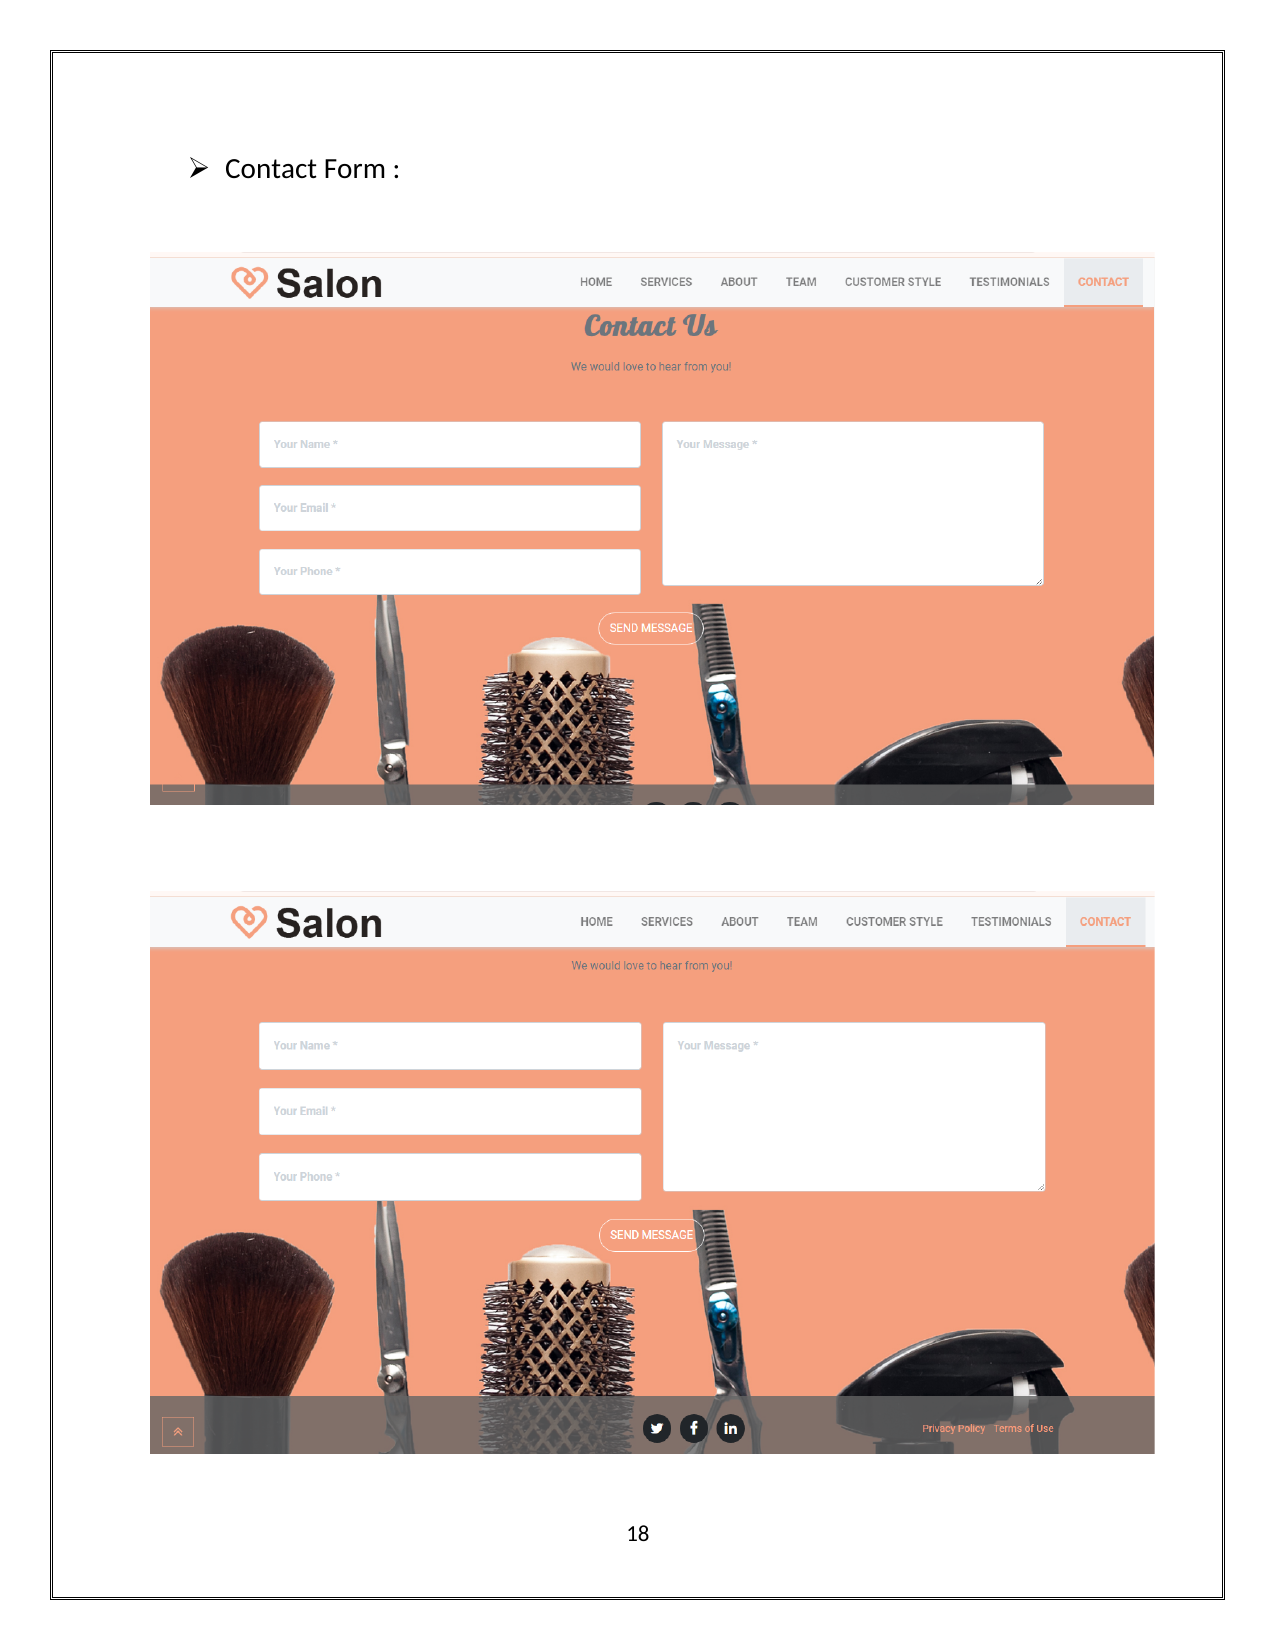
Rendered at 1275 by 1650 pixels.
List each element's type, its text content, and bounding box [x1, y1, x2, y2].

list Contact Form : [187, 150, 1125, 186]
picture [150, 891, 1155, 1454]
picture [150, 252, 1155, 805]
